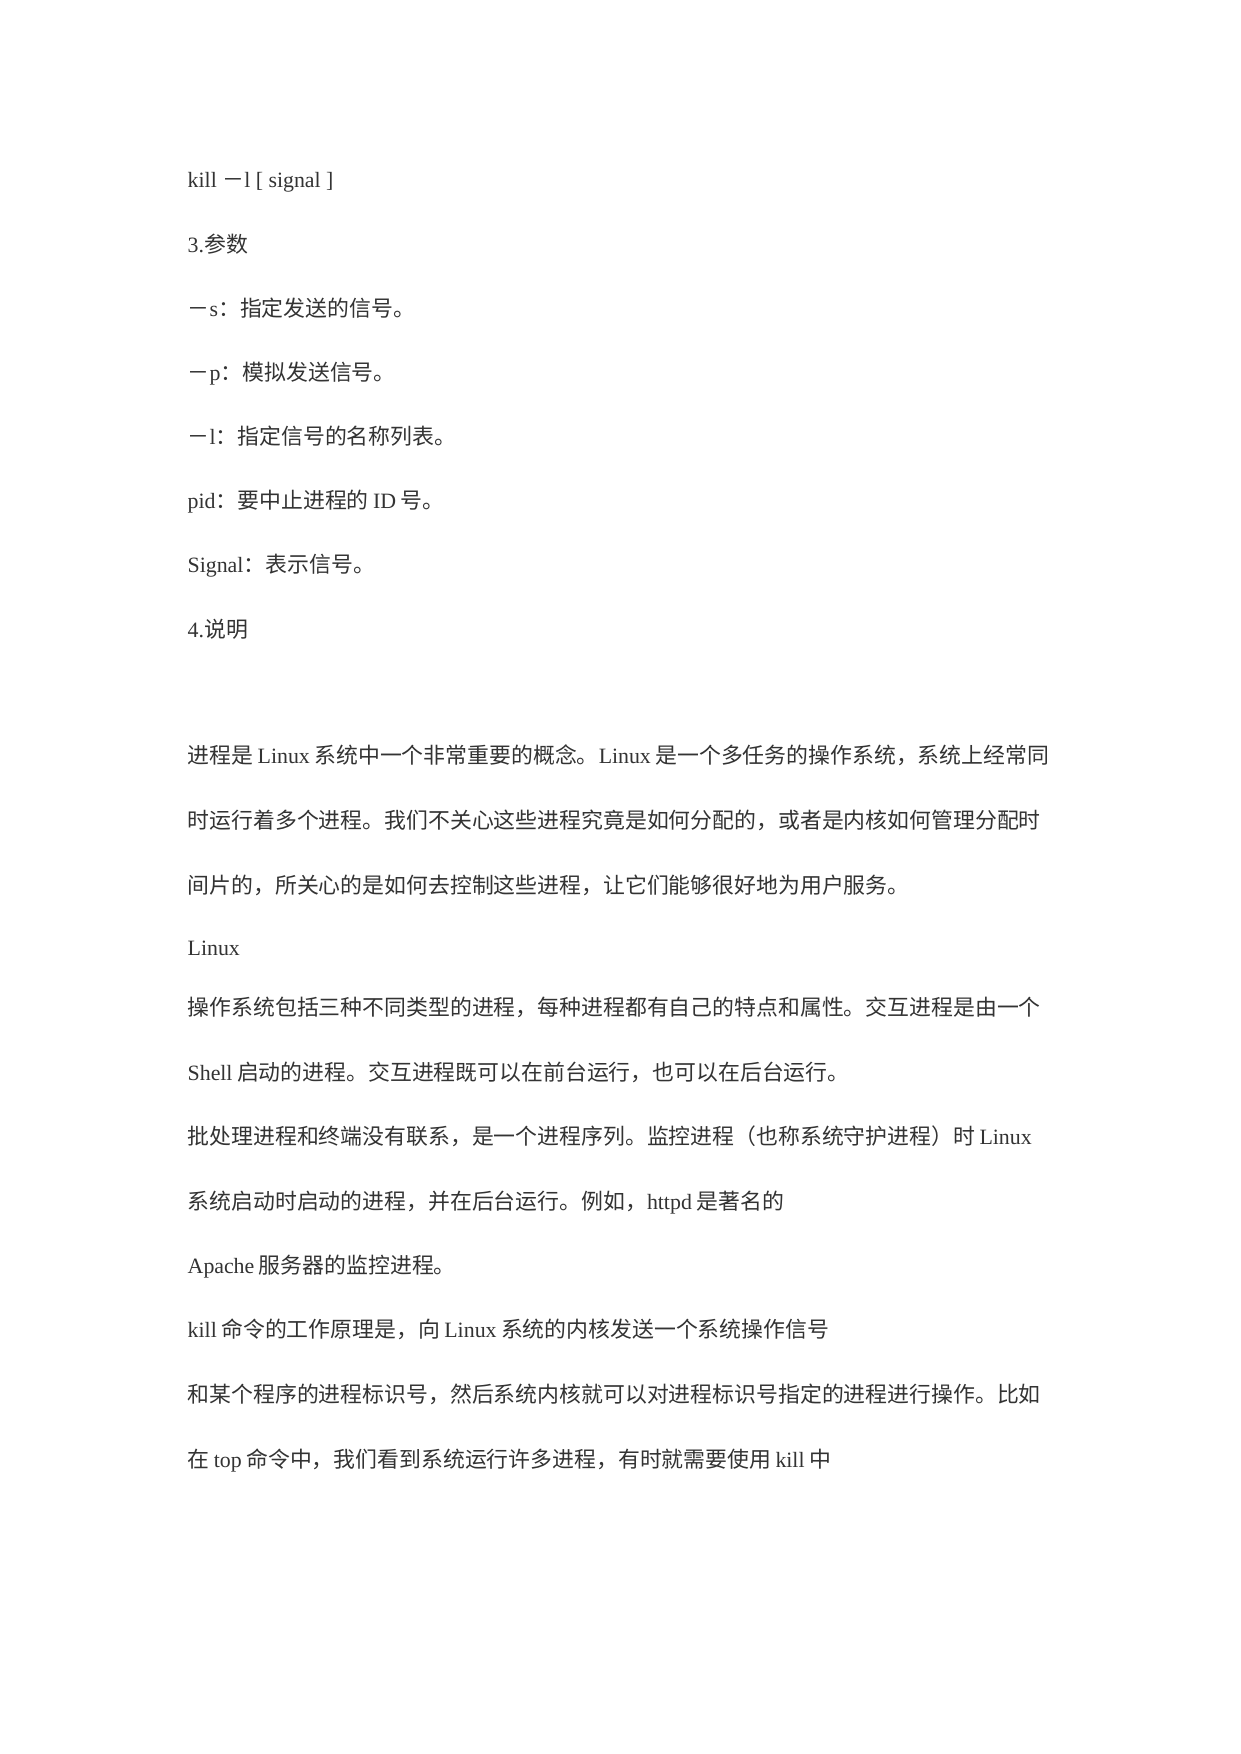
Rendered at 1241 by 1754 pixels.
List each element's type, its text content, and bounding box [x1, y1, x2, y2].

text 和某个程序的进程标识号，然后系统内核就可以对进程标识号指定的进程进行操作。比如在top命令中，我们看到系统运行许多进程，有时就需要使用kill中 [187, 1376, 1053, 1474]
text kill命令的工作原理是，向Linux系统的内核发送一个系统操作信号 [187, 1312, 1053, 1344]
text 操作系统包括三种不同类型的进程，每种进程都有自己的特点和属性。交互进程是由一个Shell启动的进程。交互进程既可以在前台运行，也可以在后台运行。 [187, 989, 1053, 1087]
text kill －l [ signal ] [187, 162, 1053, 194]
text －p：模拟发送信号。 [187, 354, 1053, 387]
text Apache服务器的监控进程。 [187, 1248, 1053, 1280]
text －s：指定发送的信号。 [187, 290, 1053, 323]
text 批处理进程和终端没有联系，是一个进程序列。监控进程（也称系统守护进程）时Linux系统启动时启动的进程，并在后台运行。例如，httpd是著名的 [187, 1119, 1053, 1216]
text 进程是Linux系统中一个非常重要的概念。Linux是一个多任务的操作系统，系统上经常同时运行着多个进程。我们不关心这些进程究竟是如何分配的，或者是内核如何管理分配时间片的，所关心的是如何去控制这些进程，让它们能够很好地为用户服务。 [187, 738, 1053, 900]
text Signal：表示信号。 [187, 547, 1053, 579]
text 3.参数 [187, 226, 1053, 259]
text 4.说明 [187, 611, 1053, 644]
text －l：指定信号的名称列表。 [187, 419, 1053, 451]
text pid：要中止进程的ID号。 [187, 483, 1053, 515]
text Linux [187, 932, 1053, 964]
